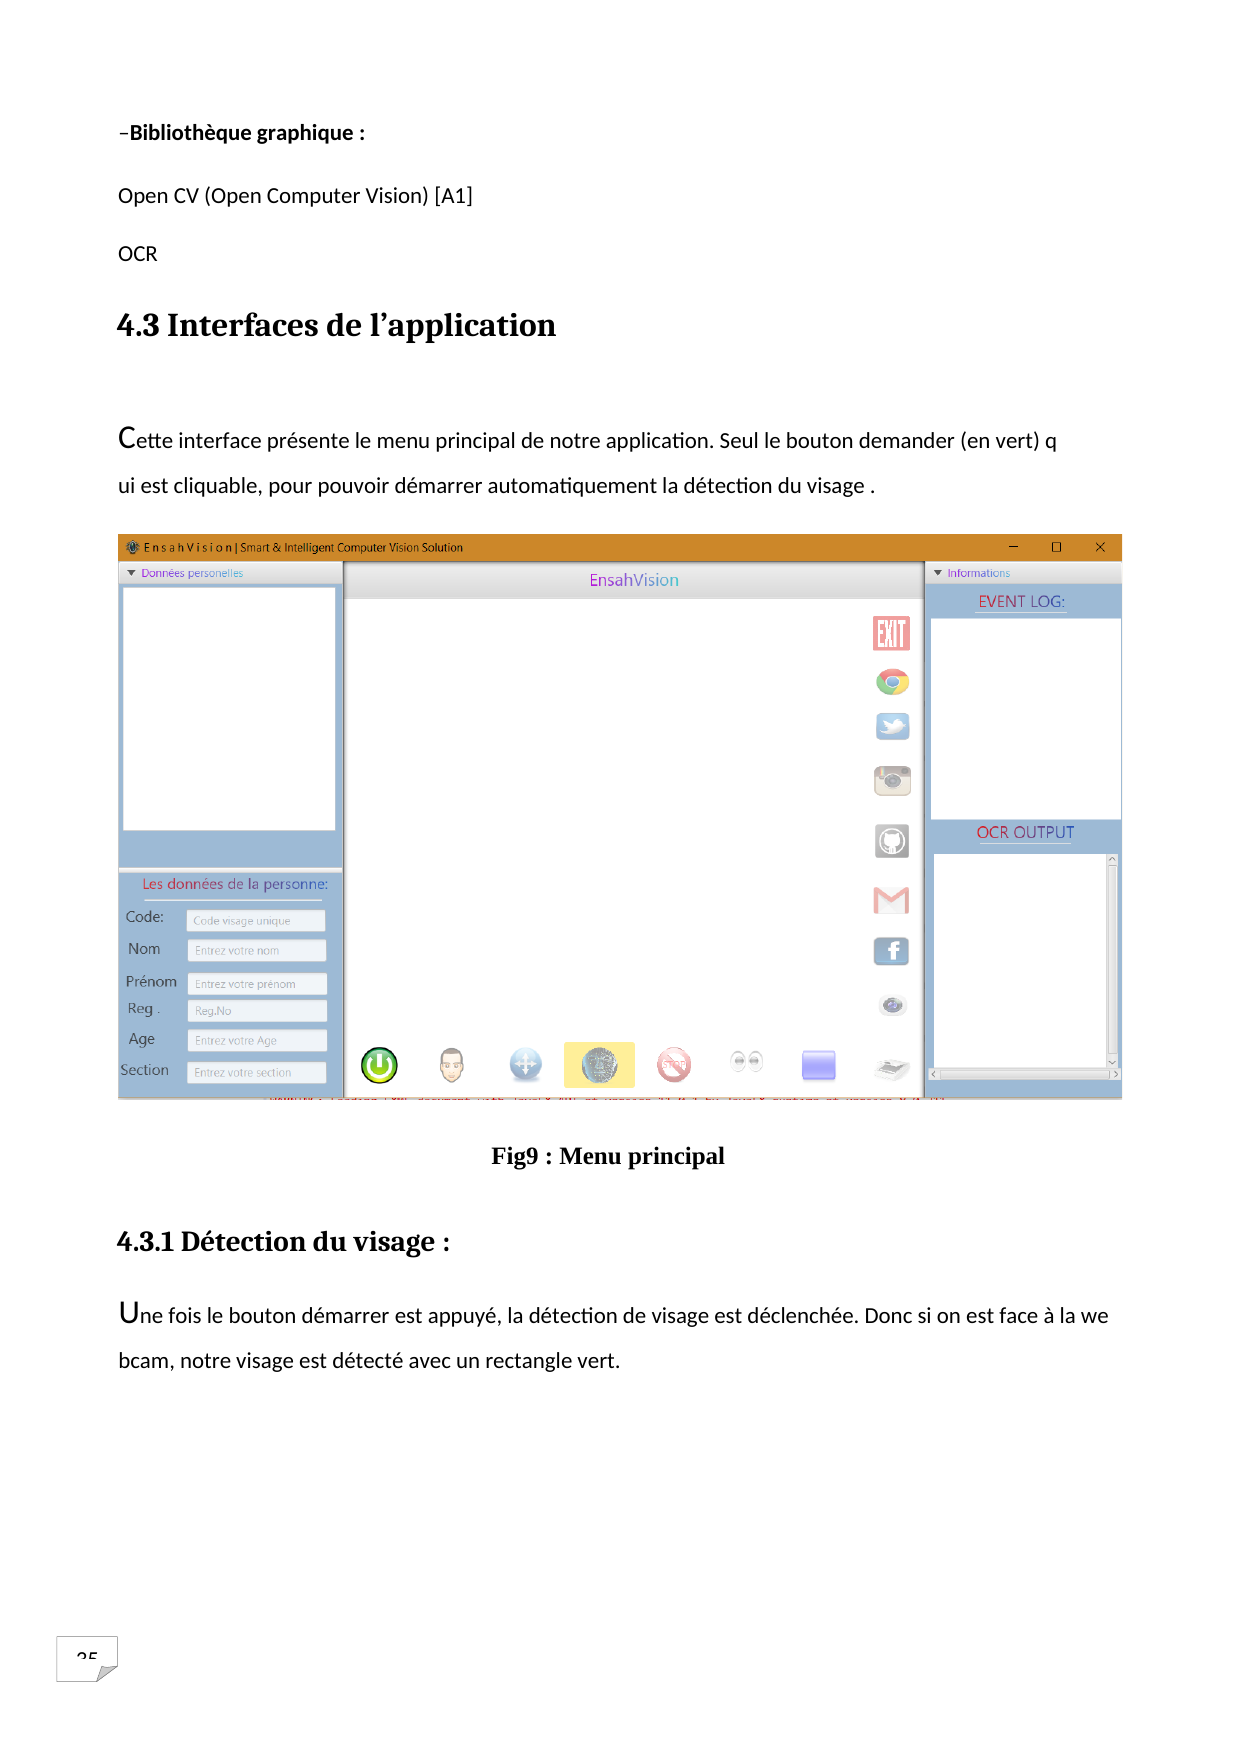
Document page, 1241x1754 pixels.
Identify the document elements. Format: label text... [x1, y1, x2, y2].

text OCR [118, 239, 1070, 267]
subtitle 4.3 Interfaces de l’application [117, 306, 1122, 345]
text Open CV (Open Computer Vision) [A1] [118, 181, 1070, 209]
text Une fois le bouton démarrer est appuyé, la détection de visage est déclenchée. Donc si on est face à la webcam, notre visage est détecté avec un rectangle vert. [118, 1291, 1122, 1374]
subtitle Fig9 : Menu principal [118, 1141, 1098, 1169]
picture [118, 534, 1123, 1100]
text –Bibliothèque graphique : [118, 118, 522, 146]
subtitle 4.3.1 Détection du visage : [117, 1225, 1122, 1258]
text Cette interface présente le menu principal de notre application. Seul le bouton demander (en vert) qui est cliquable, pour pouvoir démarrer automatiquement la détection du visage . [118, 416, 1070, 499]
